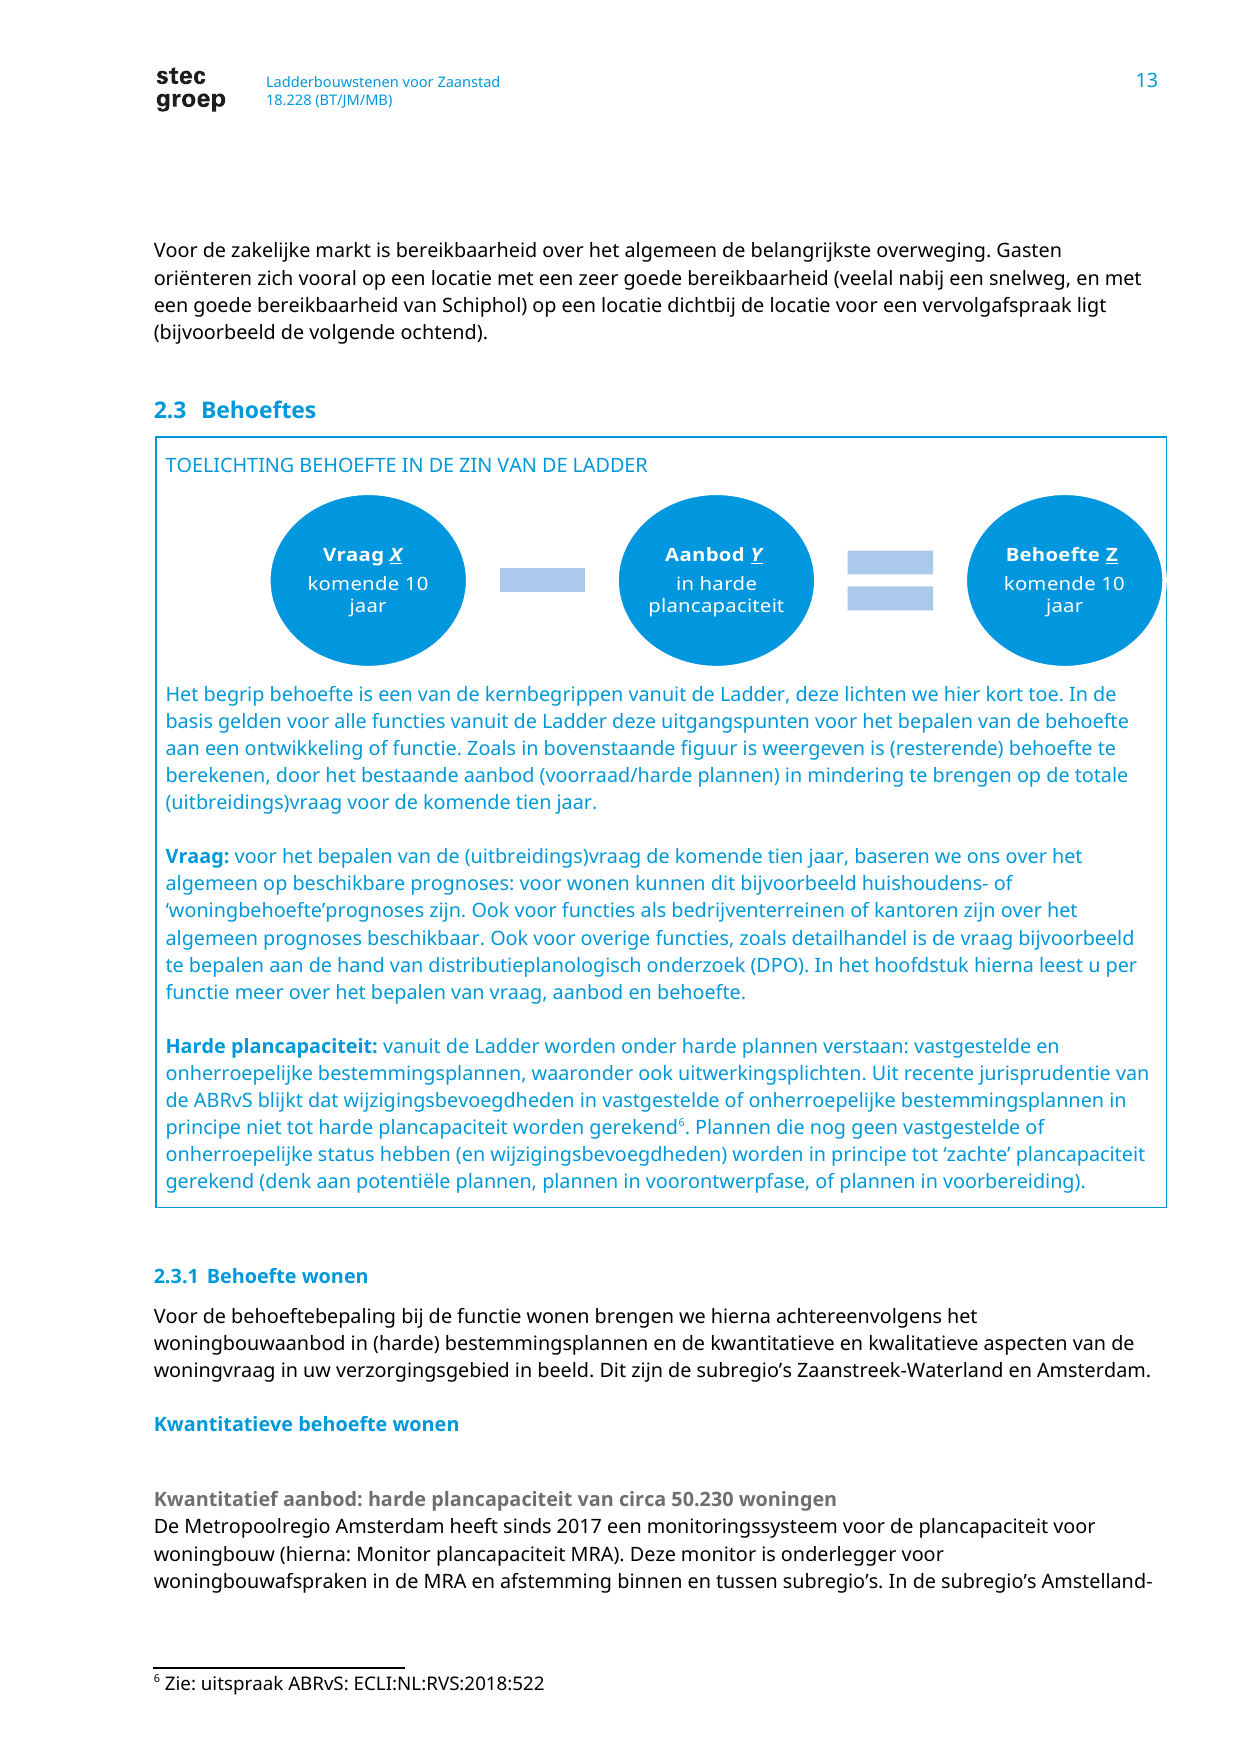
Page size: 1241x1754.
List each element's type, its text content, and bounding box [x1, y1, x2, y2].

text toelichting behoefte in de zin van de ladder [157, 438, 1166, 477]
text Harde plancapaciteit: vanuit de Ladder worden onder harde plannen verstaan: vastgestelde en onherroepelijke bestemmingsplannen, waaronder ook uitwerkingsplichten. Uit recente jurisprudentie van de ABRvS blijkt dat wijzigingsbevoegdheden in vastgestelde of onherroepelijke bestemmingsplannen in principe niet tot harde plancapaciteit worden gerekend. Plannen die nog geen vastgestelde of onherroepelijke status hebben (en wijzigingsbevoegdheden) worden in principe tot ‘zachte’ plancapaciteit gerekend (denk aan potentiële plannen, plannen in voorontwerpfase, of plannen in voorbereiding). [157, 1017, 1166, 1207]
picture [329, 95, 337, 105]
picture [446, 79, 452, 87]
subtitle Kwantitatief aanbod: harde plancapaciteit van circa 50.230 woningen [153, 1485, 1157, 1512]
text Vraag: voor het bepalen van de (uitbreidings)vraag de komende tien jaar, baseren we ons over het algemeen op beschikbare prognoses: voor wonen kunnen dit bijvoorbeeld huishoudens- of ‘woningbehoefte’prognoses zijn. Ook voor functies als bedrijventerreinen of kantoren zijn over het algemeen prognoses beschikbaar. Ook voor overige functies, zoals detailhandel is de vraag bijvoorbeeld te bepalen aan de hand van distributieplanologisch onderzoek (DPO). In het hoofdstuk hierna leest u per functie meer over het bepalen van vraag, aanbod en behoefte. [157, 828, 1166, 1004]
subtitle Kwantitatieve behoefte wonen [153, 1410, 1157, 1437]
picture [679, 1118, 684, 1126]
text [153, 1512, 1157, 1593]
picture [454, 79, 460, 87]
subtitle Behoefte wonen [153, 1262, 1157, 1289]
subtitle Behoeftes [153, 397, 1157, 424]
text Voor de behoeftebepaling bij de functie wonen brengen we hierna achtereenvolgens het woningbouwaanbod in (harde) bestemmingsplannen en de kwantitatieve en kwalitatieve aspecten van de woningvraag in uw verzorgingsgebied in beeld. Dit zijn de subregio’s Zaanstreek-Waterland en Amsterdam. [153, 1302, 1157, 1383]
text Het begrip behoefte is een van de kernbegrippen vanuit de Ladder, deze lichten we hier kort toe. In de basis gelden voor alle functies vanuit de Ladder deze uitgangspunten voor het bepalen van de behoefte aan een ontwikkeling of functie. Zoals in bovenstaande figuur is weergeven is (resterende) behoefte te berekenen, door het bestaande aanbod (voorraad/harde plannen) in mindering te brengen op de totale (uitbreidings)vraag voor de komende tien jaar. [157, 665, 1166, 815]
text Voor de zakelijke markt is bereikbaarheid over het algemeen de belangrijkste overweging. Gasten oriënteren zich vooral op een locatie met een zeer goede bereikbaarheid (veelal nabij een snelweg, en met een goede bereikbaarheid van Schiphol) op een locatie dichtbij de locatie voor een vervolgafspraak ligt (bijvoorbeeld de volgende ochtend). [153, 236, 1157, 344]
